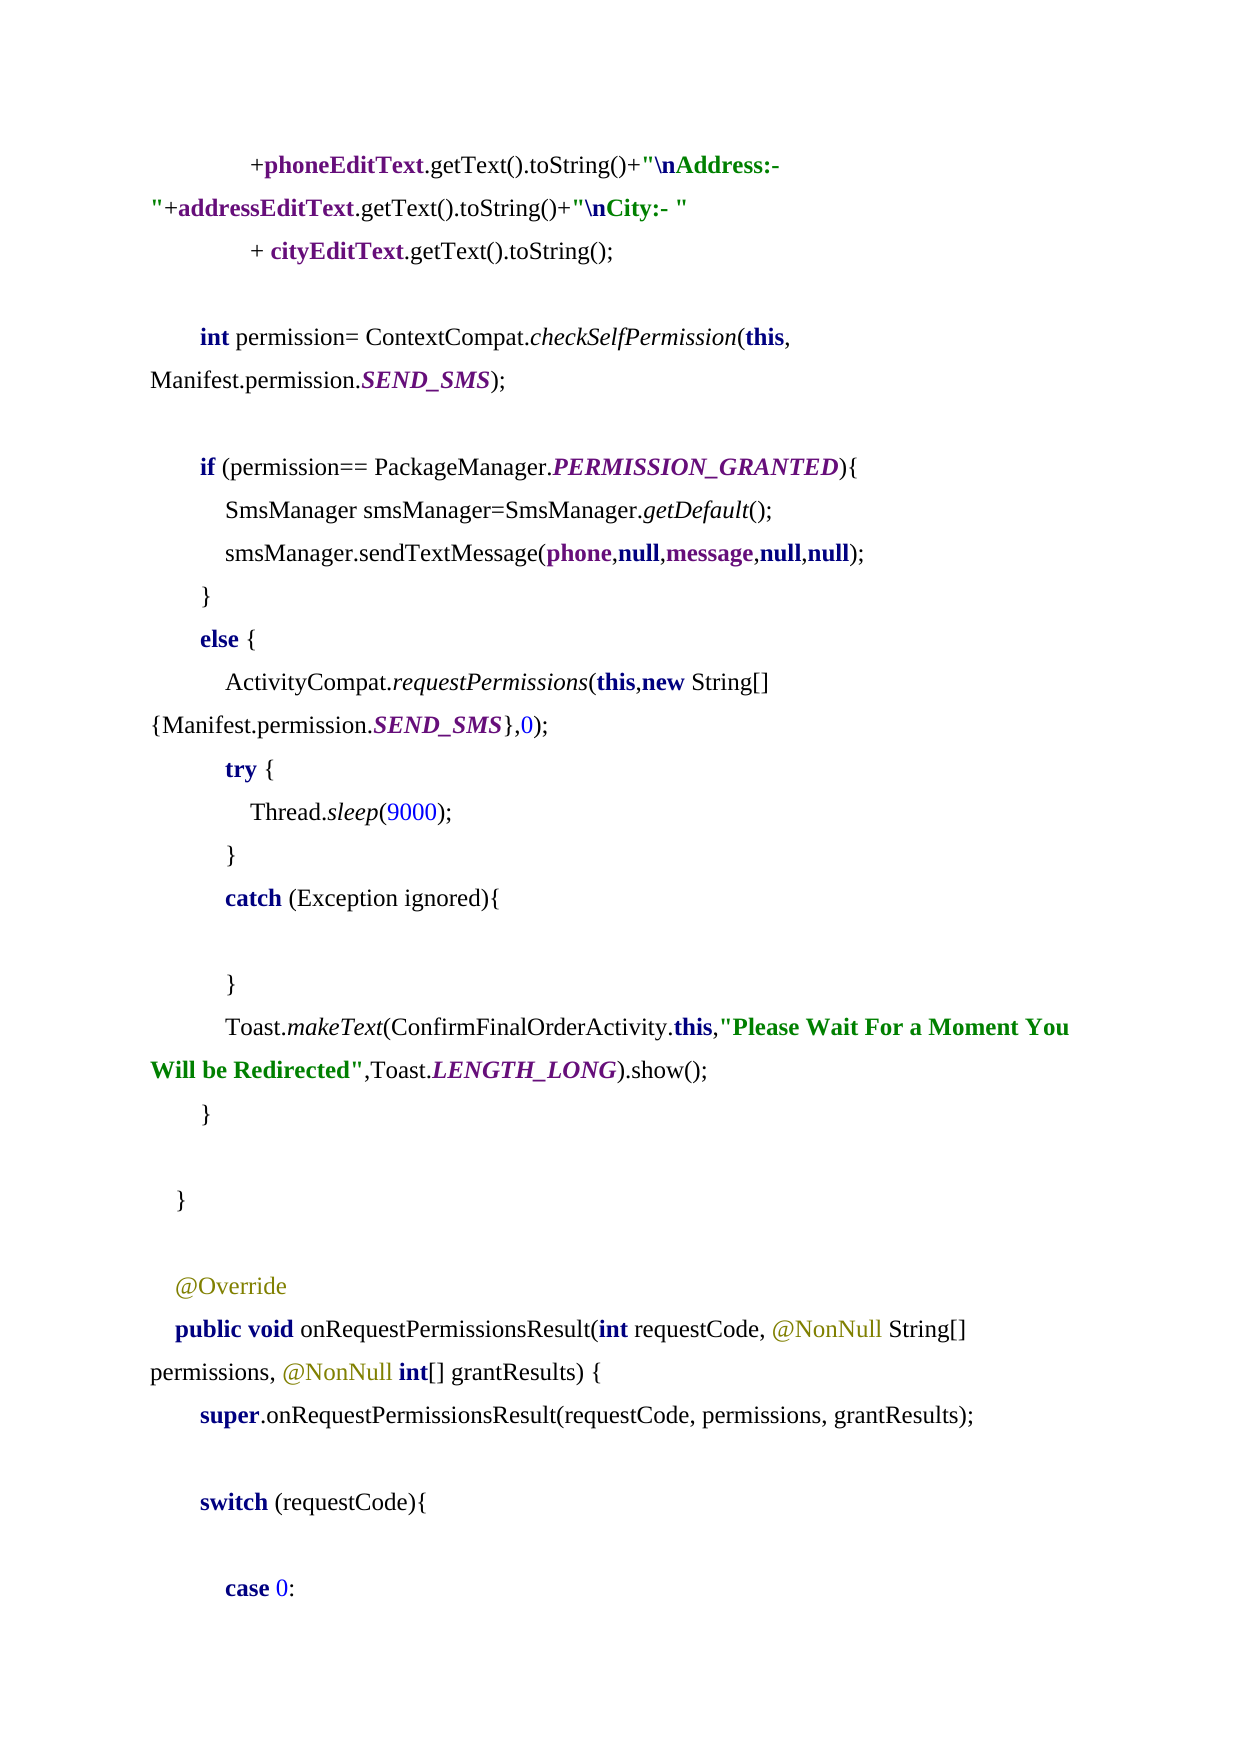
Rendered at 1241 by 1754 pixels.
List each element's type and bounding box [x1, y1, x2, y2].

text [150, 150, 1090, 1602]
